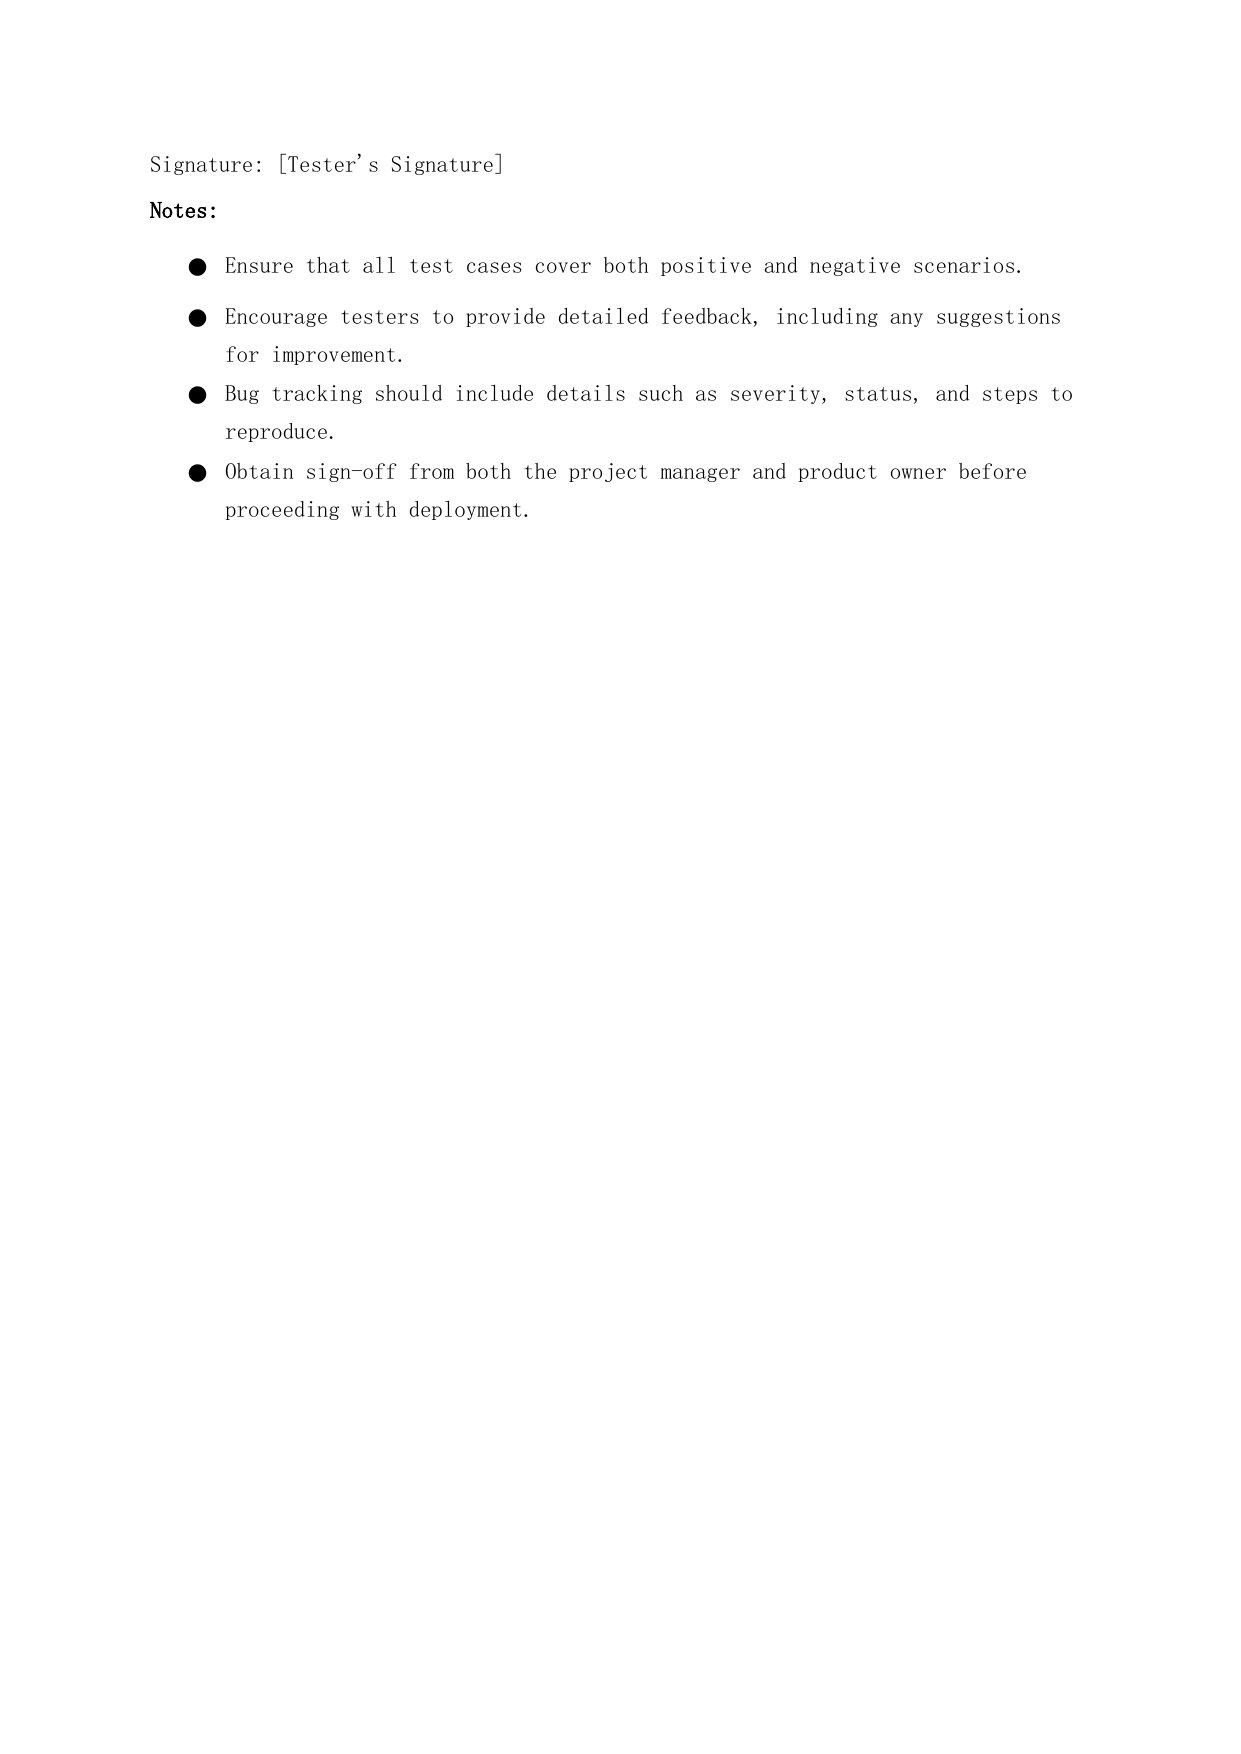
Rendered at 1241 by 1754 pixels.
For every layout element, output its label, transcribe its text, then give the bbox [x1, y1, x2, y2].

text Notes: [150, 195, 1090, 221]
list Encourage testers to provide detailed feedback, including any suggestions for improvement. [187, 291, 1090, 366]
list Ensure that all test cases cover both positive and negative scenarios. [187, 240, 1090, 287]
list Obtain sign-off from both the project manager and product owner before proceeding with deployment. [187, 445, 1090, 520]
list Bug tracking should include details such as severity, status, and steps to reproduce. [187, 368, 1090, 443]
text Signature: [Tester's Signature] [150, 150, 1090, 176]
